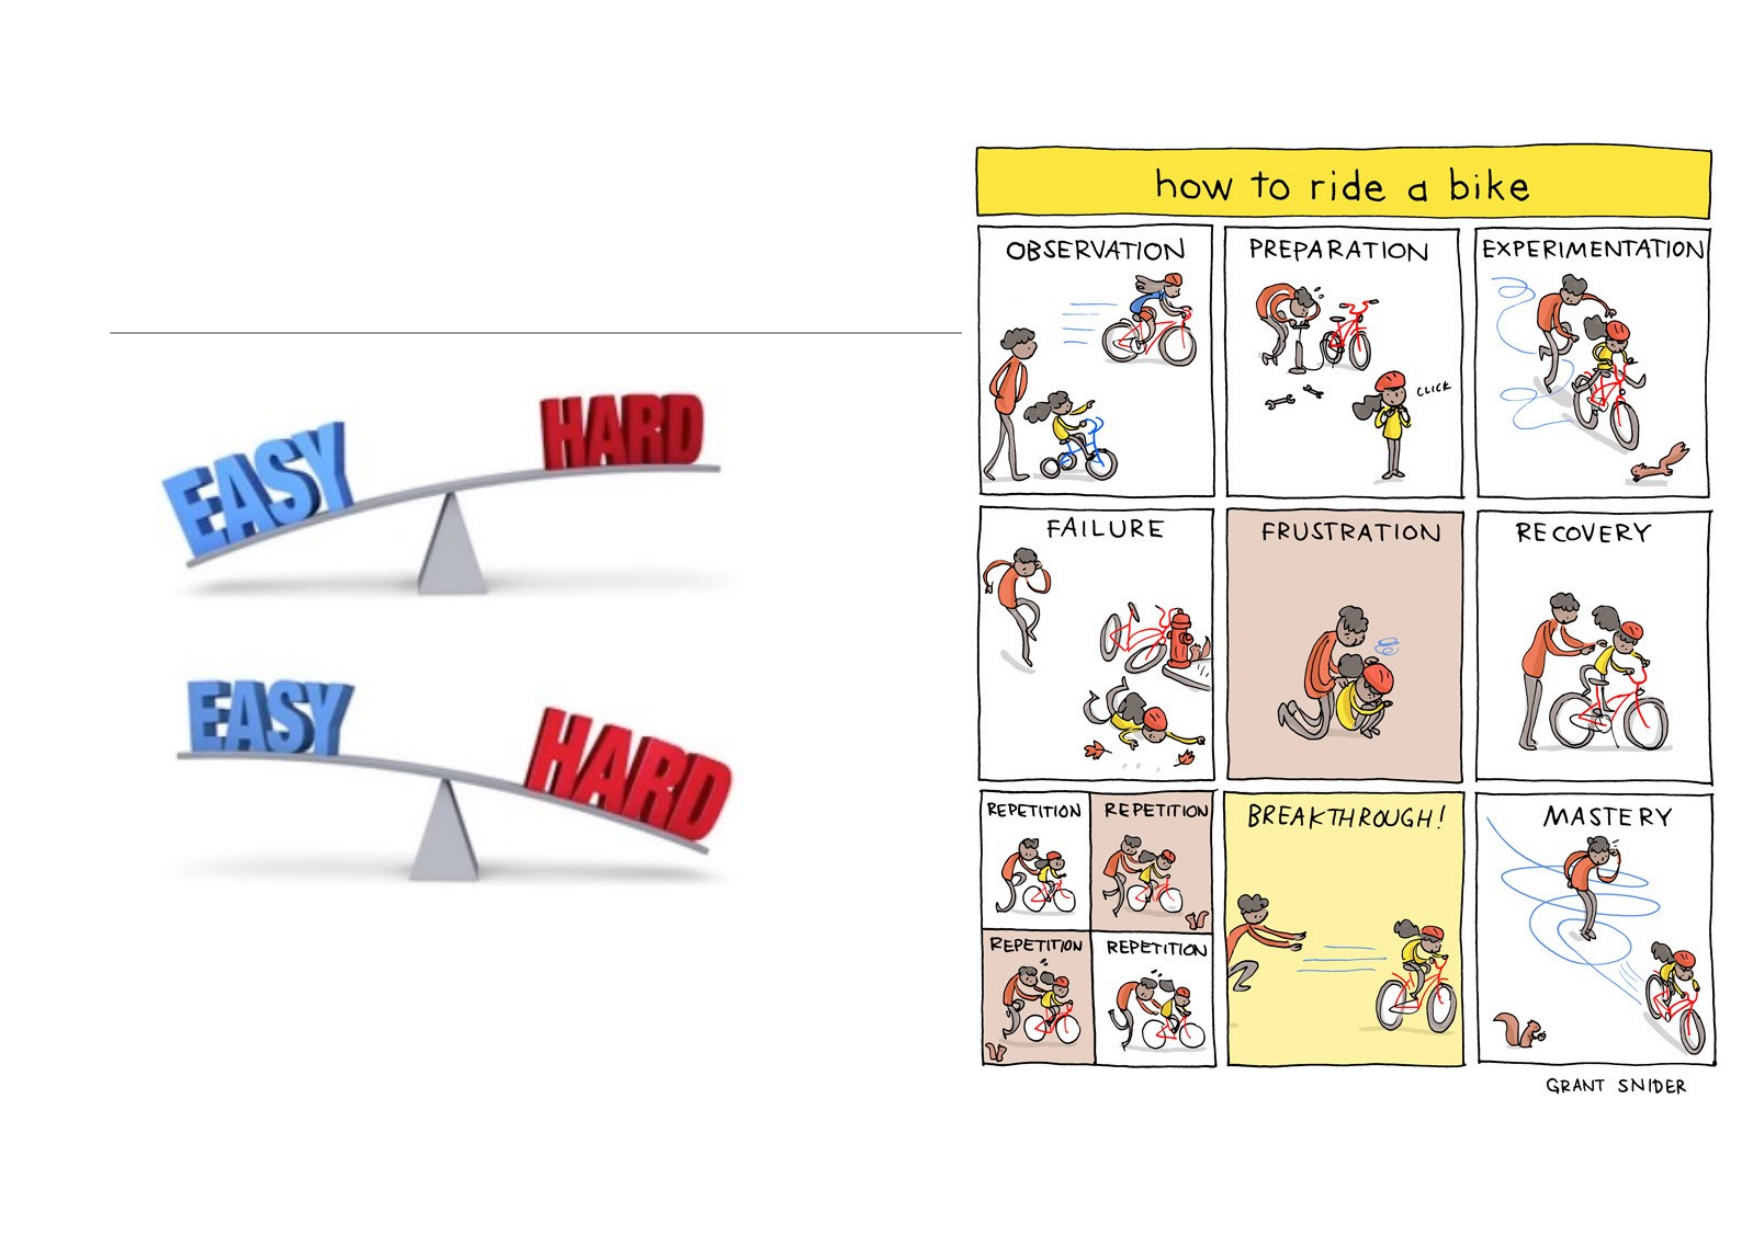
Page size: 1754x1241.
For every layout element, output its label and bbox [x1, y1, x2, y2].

picture [156, 385, 744, 889]
picture [962, 139, 1730, 1098]
